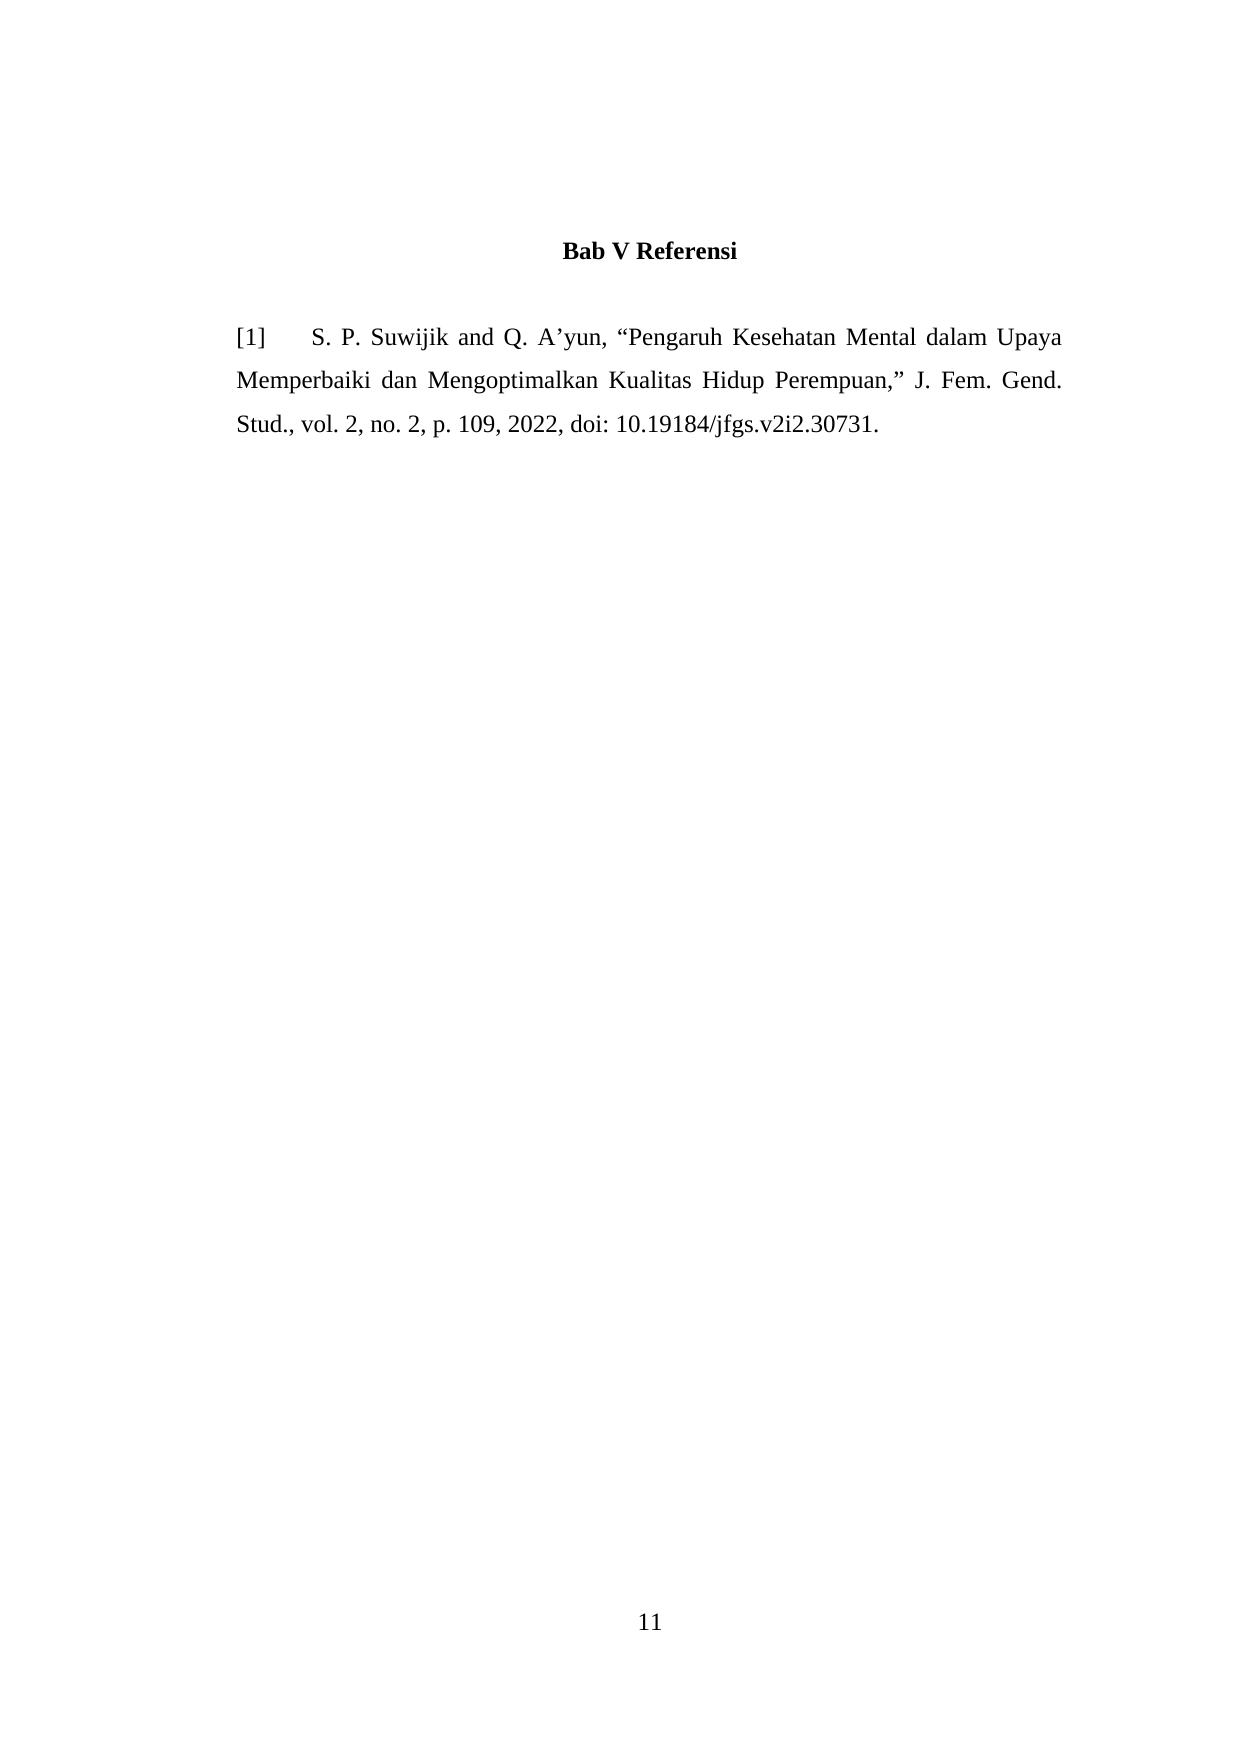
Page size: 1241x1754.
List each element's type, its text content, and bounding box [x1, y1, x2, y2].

subtitle Bab V Referensi [236, 236, 1063, 265]
